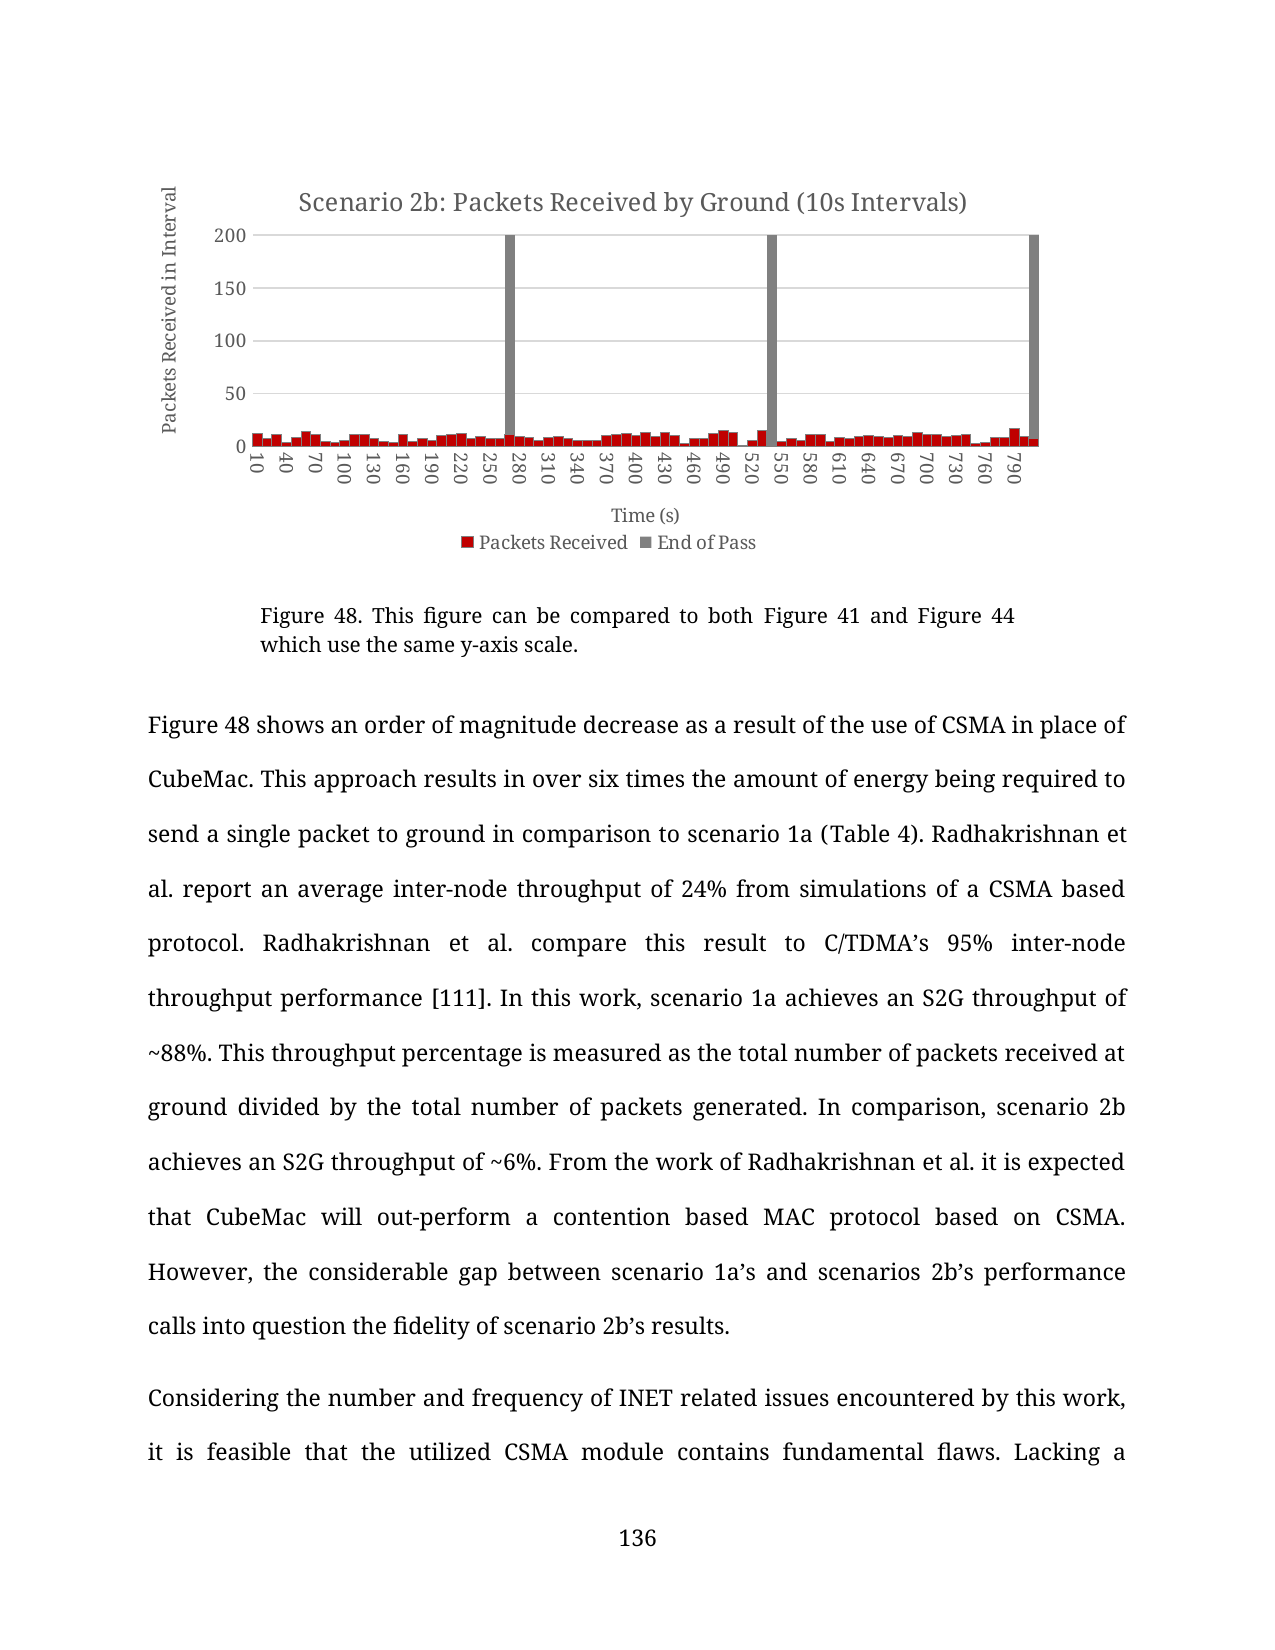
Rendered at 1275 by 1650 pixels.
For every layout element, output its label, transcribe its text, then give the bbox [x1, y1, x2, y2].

text Figure 48 shows an order of magnitude decrease as a result of the use of CSMA in place of CubeMac. This approach results in over six times the amount of energy being required to send a single packet to ground in comparison to scenario 1a (Table 4). Radhakrishnan et al. report an average inter-node throughput of 24% from simulations of a CSMA based protocol. Radhakrishnan et al. compare this result to C/TDMA’s 95% inter-node throughput performance [111]. In this work, scenario 1a achieves an S2G throughput of ~88%. This throughput percentage is measured as the total number of packets received at ground divided by the total number of packets generated. In comparison, scenario 2b achieves an S2G throughput of ~6%. From the work of Radhakrishnan et al. it is expected that CubeMac will out-perform a contention based MAC protocol based on CSMA. However, the considerable gap between scenario 1a’s and scenarios 2b’s performance calls into question the fidelity of scenario 2b’s results. [148, 708, 1127, 1341]
text Figure 48. This figure can be compared to both Figure 41 and Figure 44 which use the same y-axis scale. [260, 602, 1015, 658]
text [148, 1381, 1127, 1467]
